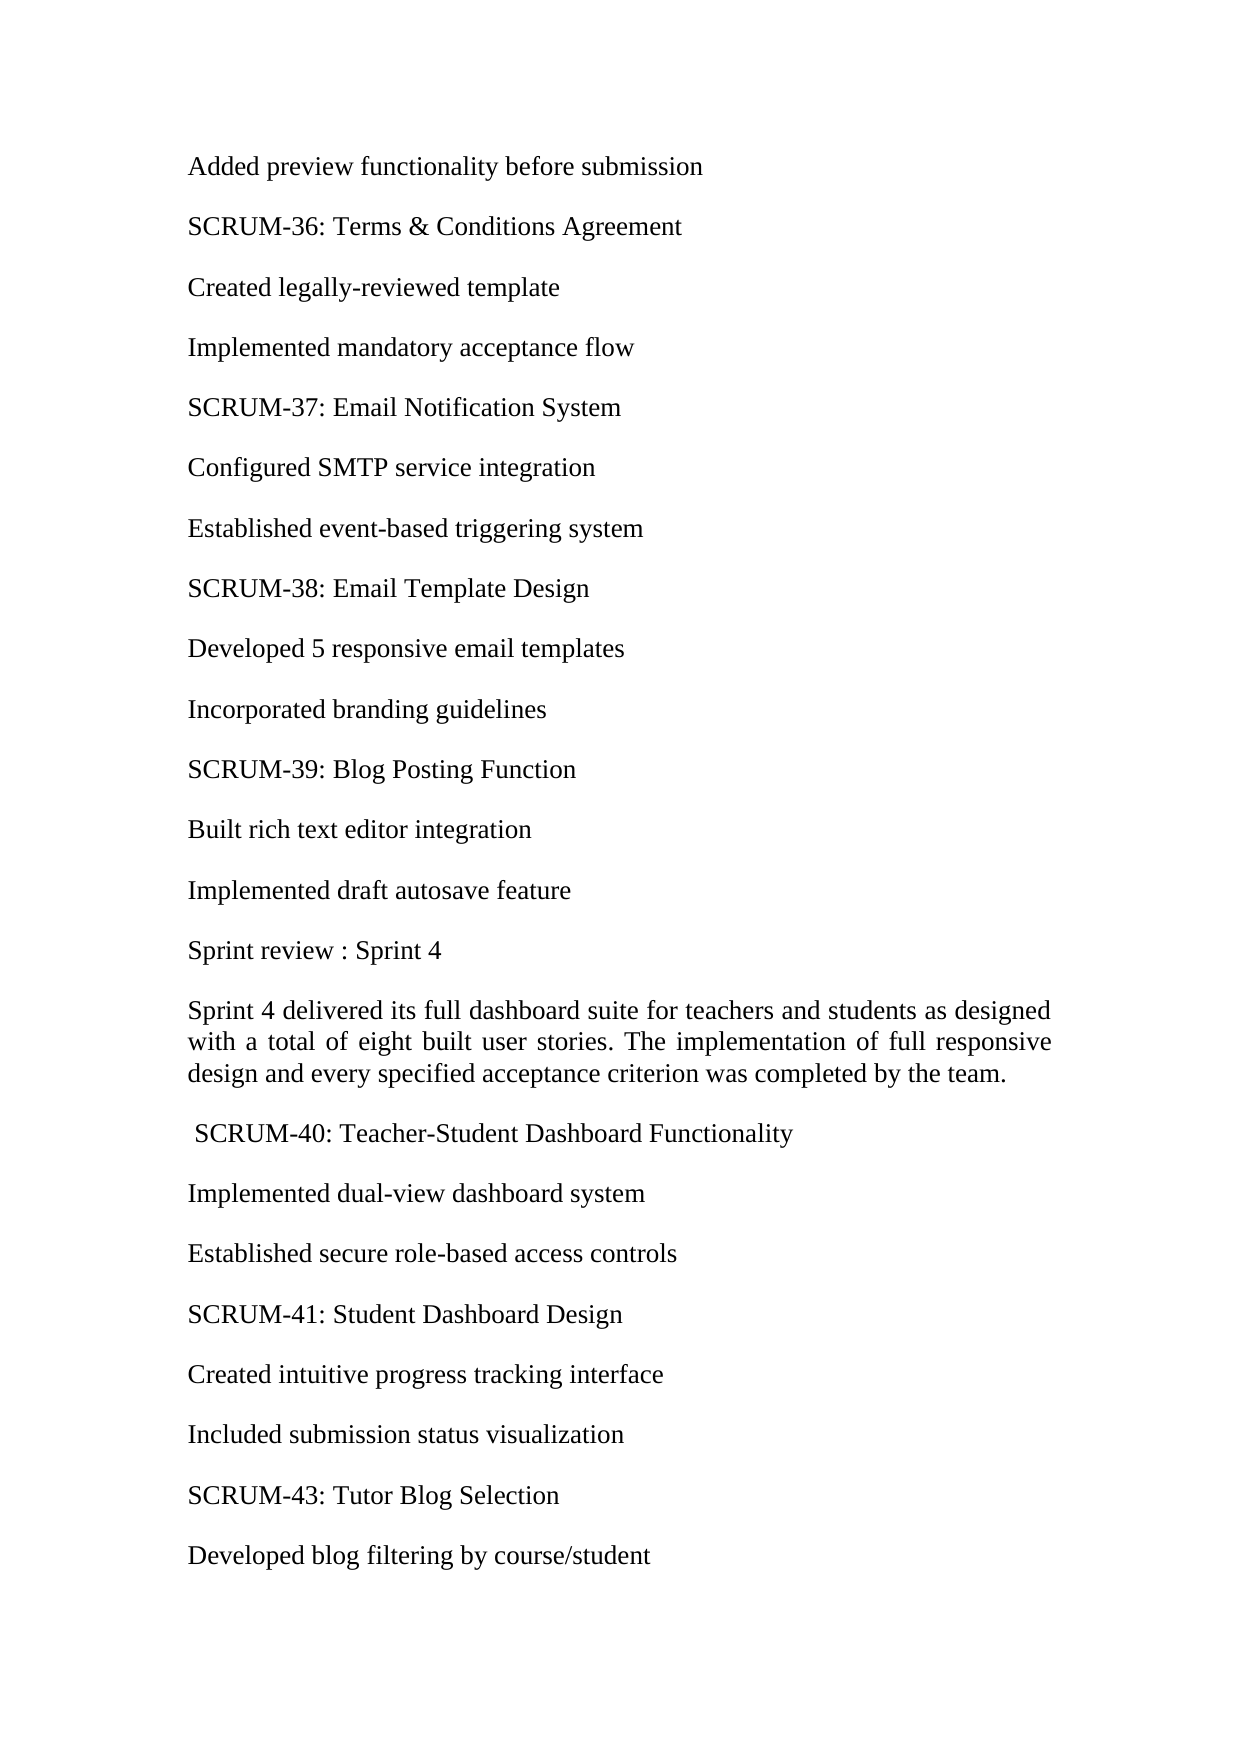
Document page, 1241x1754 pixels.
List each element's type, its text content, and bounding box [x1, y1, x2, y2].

text Established secure role-based access controls [187, 1238, 1053, 1269]
text Built rich text editor integration [187, 813, 1053, 844]
text Included submission status visualization [187, 1418, 1053, 1450]
text Implemented draft autosave feature [187, 874, 1053, 905]
text Implemented mandatory acceptance flow [187, 331, 1053, 362]
text SCRUM-43: Tutor Blog Selection [187, 1479, 1053, 1510]
text Configured SMTP service integration [187, 452, 1053, 483]
text Developed 5 responsive email templates [187, 632, 1053, 664]
text Implemented dual-view dashboard system [187, 1177, 1053, 1208]
text Sprint review : Sprint 4 [187, 934, 1053, 965]
text SCRUM-37: Email Notification System [187, 391, 1053, 422]
text Established event-based triggering system [187, 512, 1053, 543]
text SCRUM-38: Email Template Design [187, 572, 1053, 603]
text Created intuitive progress tracking interface [187, 1358, 1053, 1389]
text Incorporated branding guidelines [187, 693, 1053, 724]
text Added preview functionality before submission [187, 150, 1053, 181]
text Created legally-reviewed template [187, 271, 1053, 302]
text Developed blog filtering by course/student [187, 1539, 1053, 1570]
text SCRUM-36: Terms & Conditions Agreement [187, 210, 1053, 241]
text Sprint 4 delivered its full dashboard suite for teachers and students as designed with a total of eight built user stories. The implementation of full responsive design and every specified acceptance criterion was completed by the team. [187, 994, 1053, 1088]
text SCRUM-40: Teacher-Student Dashboard Functionality [187, 1117, 1053, 1148]
text SCRUM-41: Student Dashboard Design [187, 1298, 1053, 1329]
text SCRUM-39: Blog Posting Function [187, 753, 1053, 784]
